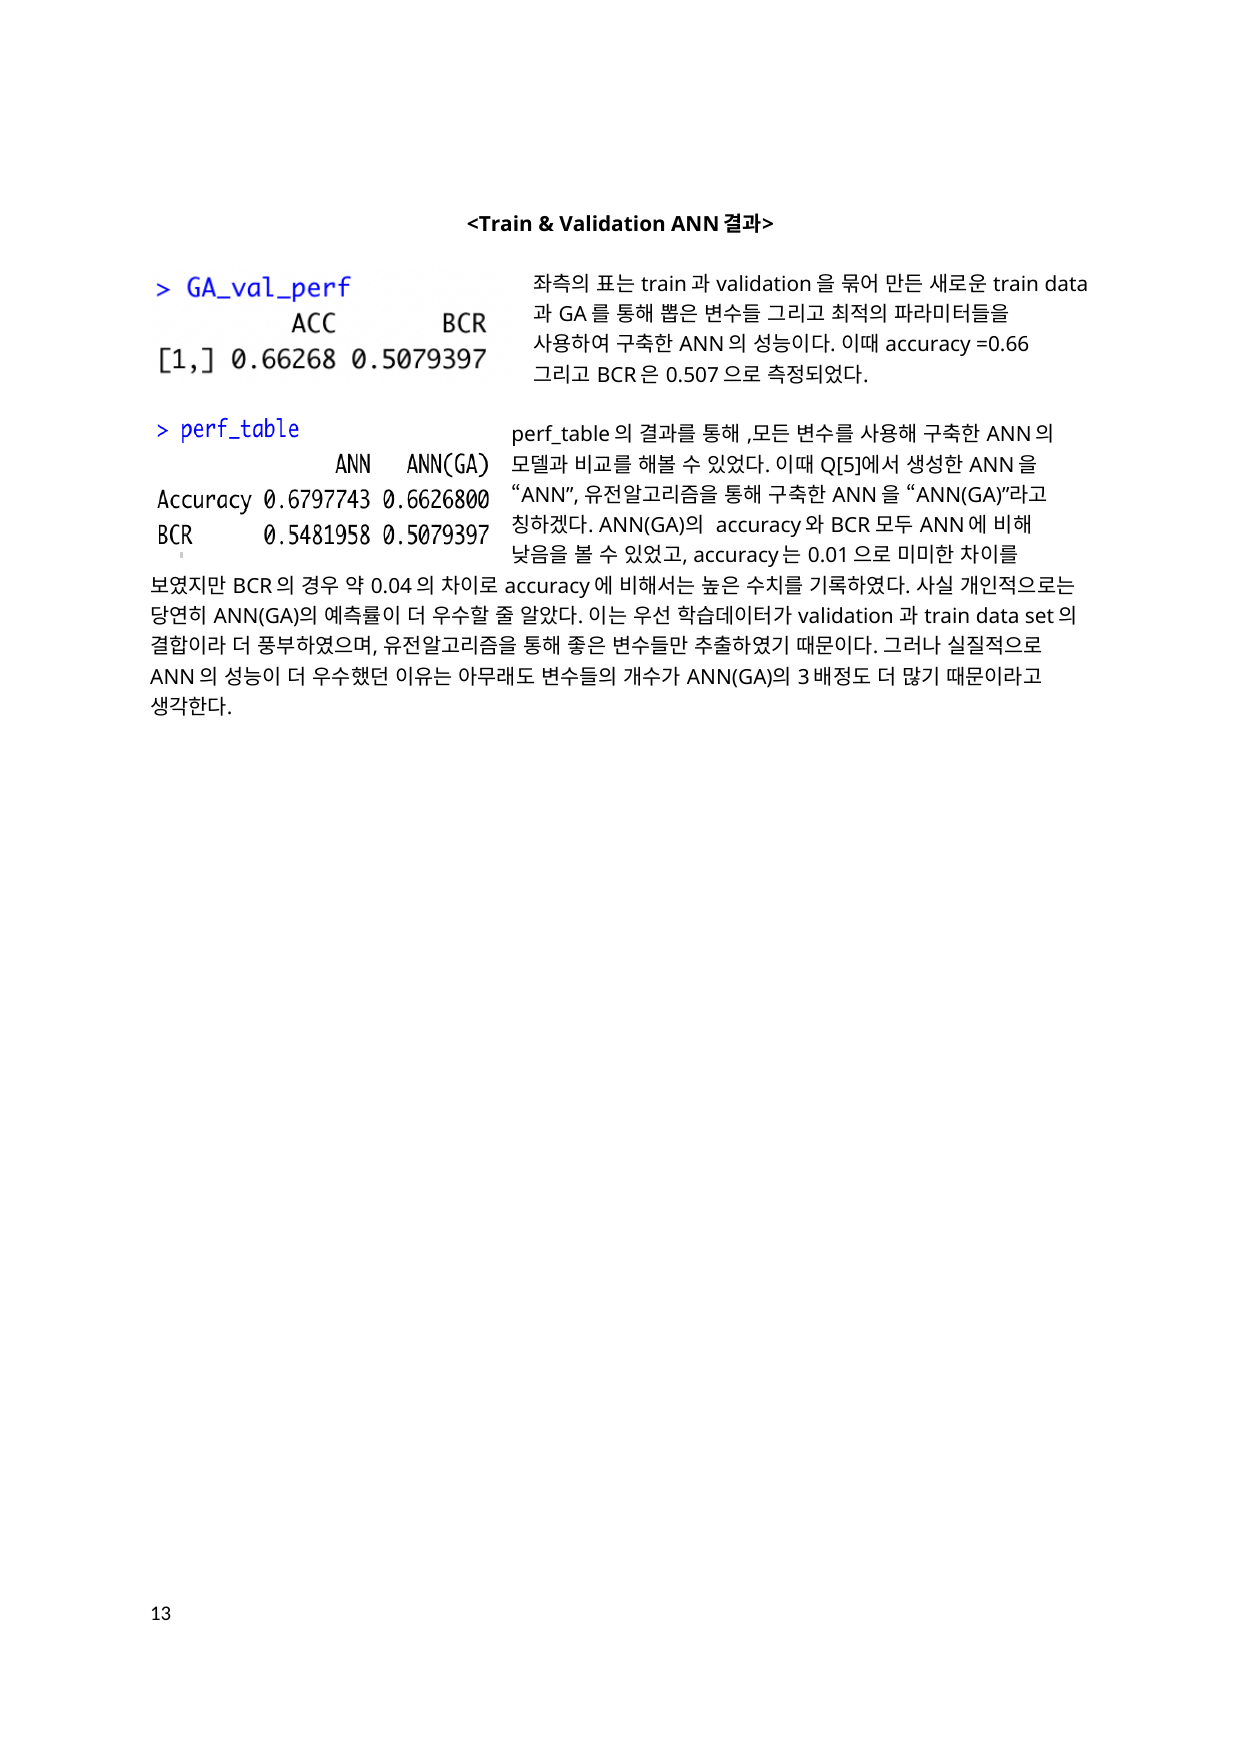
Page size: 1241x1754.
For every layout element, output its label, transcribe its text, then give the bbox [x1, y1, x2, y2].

picture [150, 267, 515, 383]
picture [150, 417, 493, 558]
text <Train & Validation ANN결과> [150, 208, 1090, 238]
text perf_table의 결과를 통해 ,모든 변수를 사용해 구축한 ANN의 모델과 비교를 해볼 수 있었다. 이때 Q[5]에서 생성한 ANN을 “ANN”, 유전알고리즘을 통해 구축한 ANN을 “ANN(GA)”라고 칭하겠다. ANN(GA)의 accuracy와 BCR 모두 ANN에 비해 낮음을 볼 수 있었고, accuracy는 0.01으로 미미한 차이를 보였지만 BCR의 경우 약 0.04의 차이로 accuracy에 비해서는 높은 수치를 기록하였다. 사실 개인적으로는 당연히 ANN(GA)의 예측률이 더 우수할 줄 알았다. 이는 우선 학습데이터가 validation 과 train data set의 결합이라 더 풍부하였으며, 유전알고리즘을 통해 좋은 변수들만 추출하였기 때문이다. 그러나 실질적으로 ANN의 성능이 더 우수했던 이유는 아무래도 변수들의 개수가 ANN(GA)의 3배정도 더 많기 때문이라고 생각한다. [150, 417, 1090, 721]
